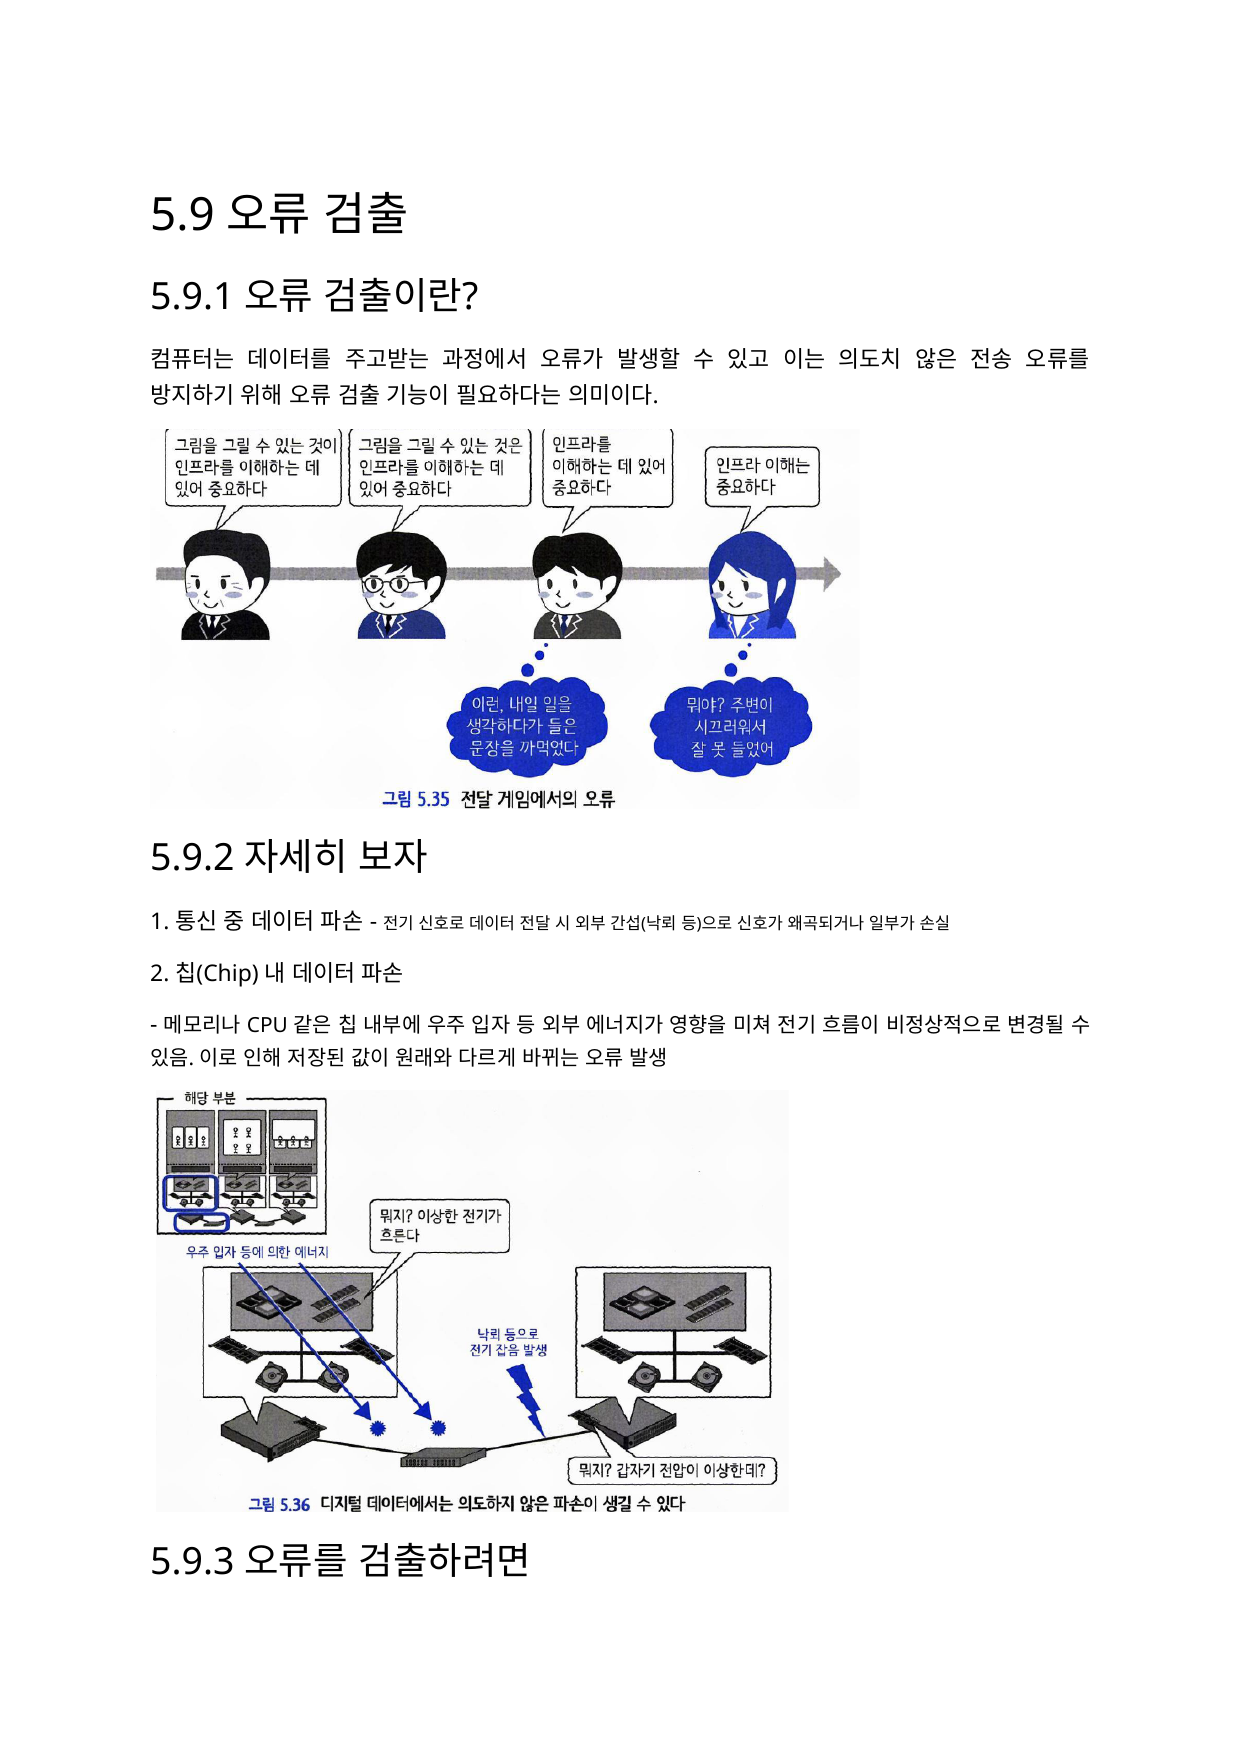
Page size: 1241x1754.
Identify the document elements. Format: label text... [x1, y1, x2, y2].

text - 메모리나 CPU 같은 칩 내부에 우주 입자 등 외부 에너지가 영향을 미쳐 전기 흐름이 비정상적으로 변경될 수 있음. 이로 인해 저장된 값이 원래와 다르게 바뀌는 오류 발생 [150, 1008, 1090, 1072]
text 2. 칩(Chip) 내 데이터 파손 [150, 955, 1090, 988]
text 5.9 오류 검출 [150, 177, 1090, 244]
picture [150, 429, 860, 809]
text 5.9.3 오류를 검출하려면 [150, 1531, 1090, 1585]
text 5.9.1 오류 검출이란? [150, 266, 1090, 320]
text 컴퓨터는 데이터를 주고받는 과정에서 오류가 발생할 수 있고 이는 의도치 않은 전송 오류를 방지하기 위해 오류 검출 기능이 필요하다는 의미이다. [150, 341, 1090, 410]
picture [156, 1090, 789, 1512]
text 5.9.2 자세히 보자 [150, 827, 1090, 882]
text 1. 통신 중 데이터 파손 - 전기 신호로 데이터 전달 시 외부 간섭(낙뢰 등)으로 신호가 왜곡되거나 일부가 손실 [150, 902, 1090, 936]
